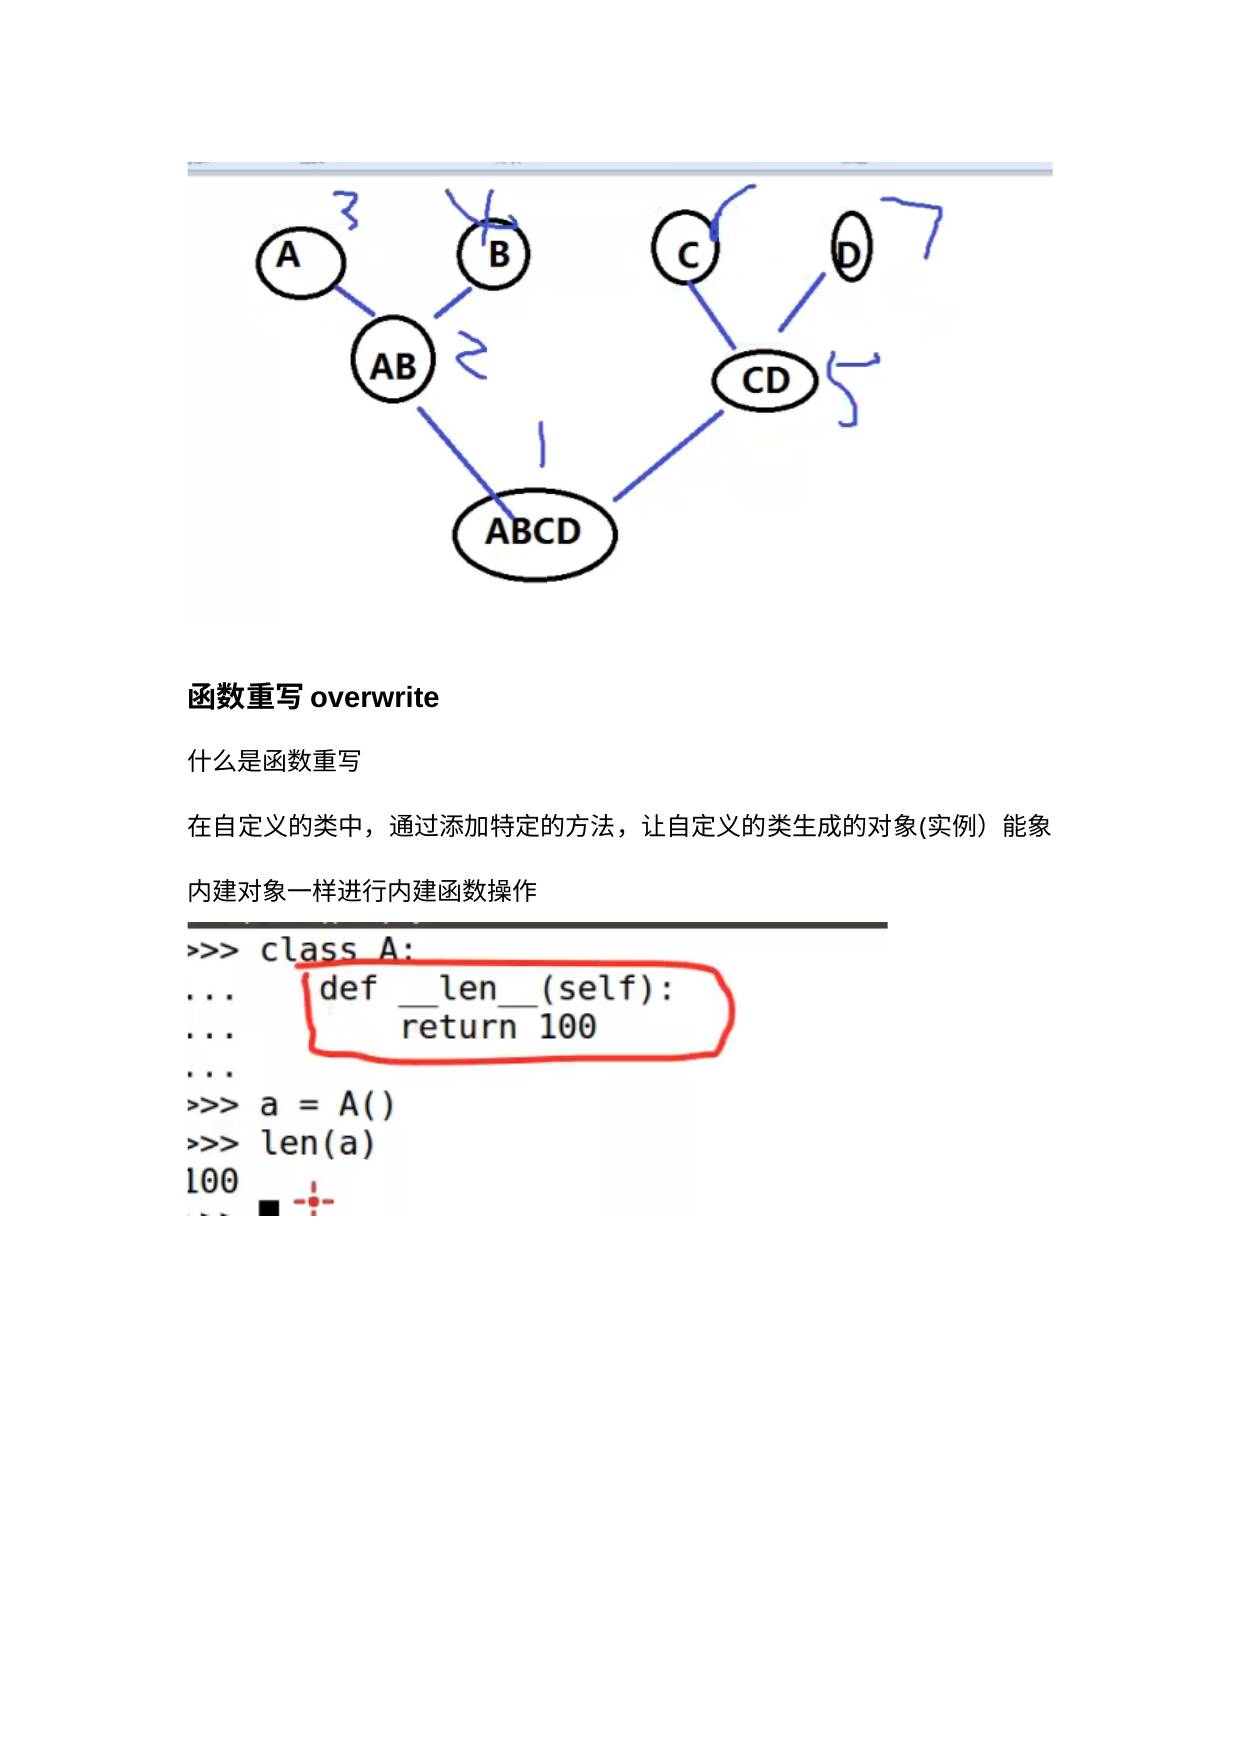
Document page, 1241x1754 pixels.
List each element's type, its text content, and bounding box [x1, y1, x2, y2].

text 什么是函数重写 [187, 727, 1053, 792]
picture [187, 922, 888, 1216]
text 在自定义的类中，通过添加特定的方法，让自定义的类生成的对象(实例）能象内建对象一样进行内建函数操作 [187, 792, 1053, 922]
picture [187, 162, 1053, 624]
subtitle 函数重写overwrite [187, 662, 1053, 727]
